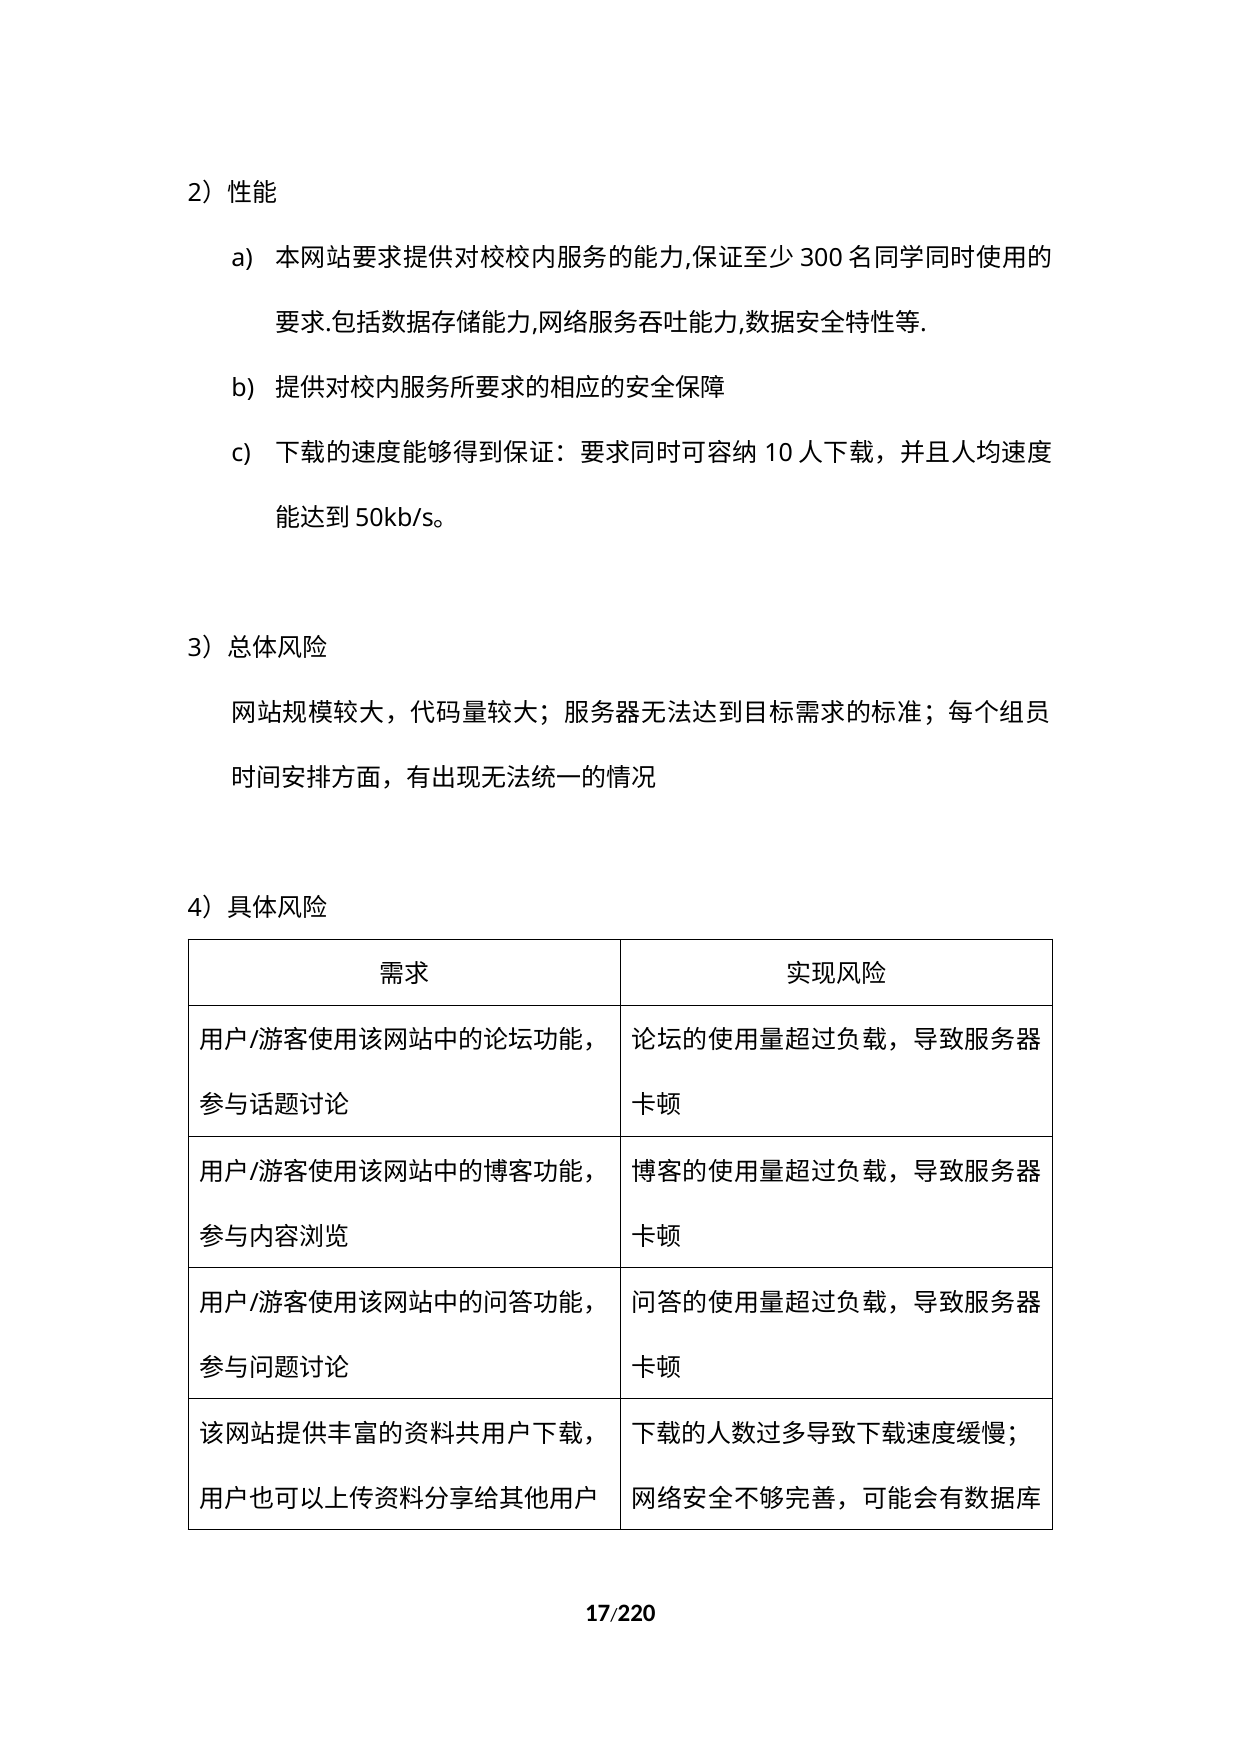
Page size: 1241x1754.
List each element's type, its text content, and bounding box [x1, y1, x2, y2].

text 2）性能 [187, 158, 1053, 223]
table_cell 用户/游客使用该网站中的问答功能，参与问题讨论 [189, 1268, 620, 1398]
list 提供对校内服务所要求的相应的安全保障 [231, 353, 1053, 418]
table_cell 用户/游客使用该网站中的博客功能，参与内容浏览 [189, 1137, 620, 1267]
table_cell 用户/游客使用该网站中的论坛功能，参与话题讨论 [189, 1006, 620, 1136]
text 3）总体风险 [187, 613, 1053, 678]
table_cell 论坛的使用量超过负载，导致服务器卡顿 [621, 1006, 1052, 1136]
table_cell 问答的使用量超过负载，导致服务器卡顿 [621, 1268, 1052, 1398]
list 本网站要求提供对校校内服务的能力,保证至少300名同学同时使用的要求.包括数据存储能力,网络服务吞吐能力,数据安全特性等. [231, 223, 1053, 353]
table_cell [189, 1399, 620, 1529]
list 下载的速度能够得到保证：要求同时可容纳10人下载，并且人均速度能达到50kb/s。 [231, 418, 1053, 548]
table_cell 博客的使用量超过负载，导致服务器卡顿 [621, 1137, 1052, 1267]
table_header 实现风险 [621, 940, 1052, 1004]
text 4）具体风险 [187, 873, 1053, 938]
text 网站规模较大，代码量较大；服务器无法达到目标需求的标准；每个组员时间安排方面，有出现无法统一的情况 [231, 678, 1053, 808]
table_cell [621, 1399, 1052, 1529]
table_header 需求 [189, 940, 620, 1004]
